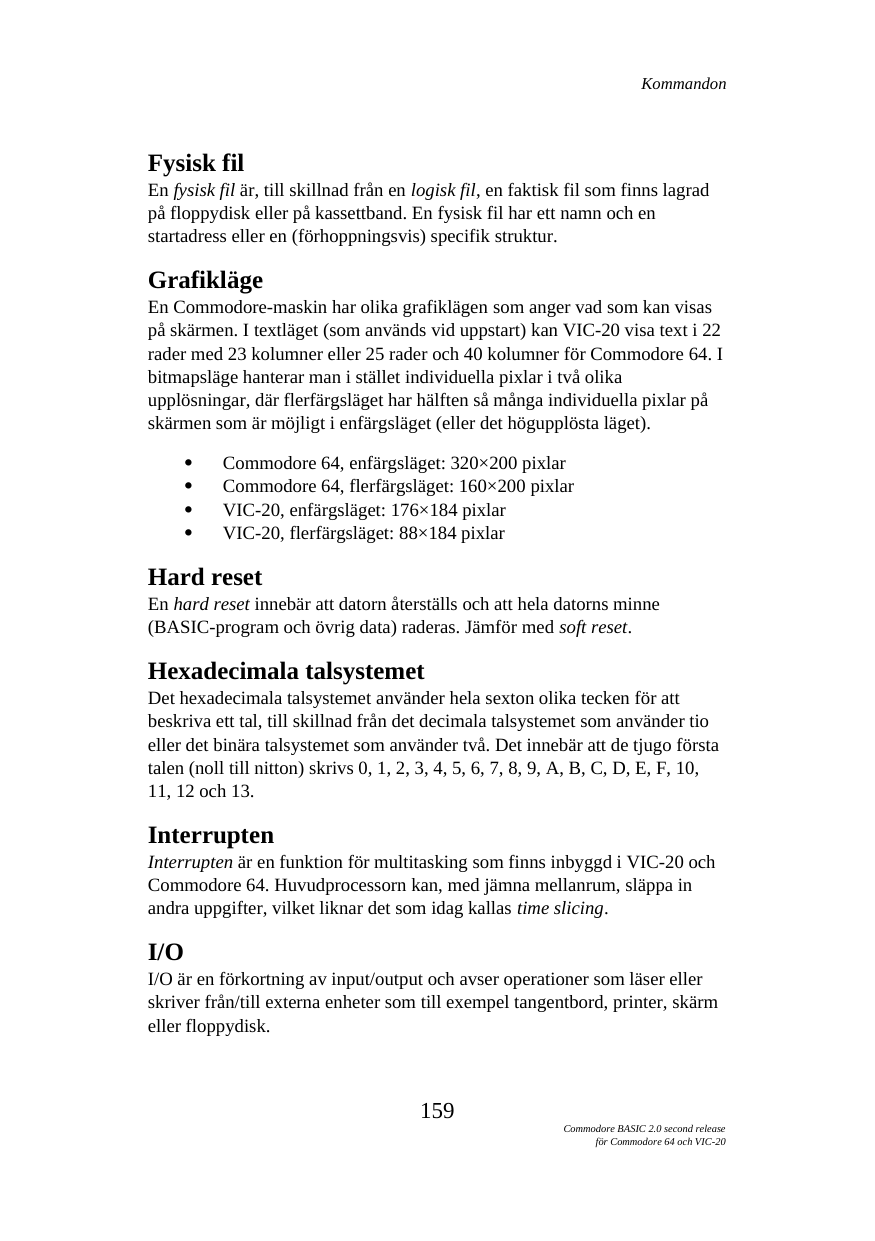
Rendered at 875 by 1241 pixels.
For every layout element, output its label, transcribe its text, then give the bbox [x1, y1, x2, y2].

text En fysisk fil är, till skillnad från en logisk fil, en faktisk fil som finns lagrad på floppydisk eller på kassettband. En fysisk fil har ett namn och en startadress eller en (förhoppningsvis) specifik struktur. [148, 179, 726, 247]
subtitle Hard reset [148, 562, 726, 591]
list VIC-20, flerfärgsläget: 88×184 pixlar [185, 522, 726, 543]
text Det hexadecimala talsystemet använder hela sexton olika tecken för att beskriva ett tal, till skillnad från det decimala talsystemet som använder tio eller det binära talsystemet som använder två. Det innebär att de tjugo första talen (noll till nitton) skrivs 0, 1, 2, 3, 4, 5, 6, 7, 8, 9, A, B, C, D, E, F, 10, 11, 12 och 13. [148, 687, 726, 801]
subtitle I/O [148, 937, 726, 966]
list Commodore 64, enfärgsläget: 320×200 pixlar [185, 452, 726, 474]
subtitle Hexadecimala talsystemet [148, 656, 726, 685]
subtitle Grafikläge [148, 265, 726, 294]
subtitle Fysisk fil [148, 148, 726, 176]
text I/O är en förkortning av input/output och avser operationer som läser eller skriver från/till externa enheter som till exempel tangentbord, printer, skärm eller floppydisk. [148, 968, 726, 1036]
list VIC-20, enfärgsläget: 176×184 pixlar [185, 499, 726, 520]
text En Commodore-maskin har olika grafiklägen som anger vad som kan visas på skärmen. I textläget (som används vid uppstart) kan VIC-20 visa text i 22 rader med 23 kolumner eller 25 rader och 40 kolumner för Commodore 64. I bitmapsläge hanterar man i stället individuella pixlar i två olika upplösningar, där flerfärgsläget har hälften så många individuella pixlar på skärmen som är möjligt i enfärgsläget (eller det högupplösta läget). [148, 296, 726, 434]
subtitle Interrupten [148, 820, 726, 848]
text Interrupten är en funktion för multitasking som finns inbyggd i VIC-20 och Commodore 64. Huvudprocessorn kan, med jämna mellanrum, släppa in andra uppgifter, vilket liknar det som idag kallas time slicing. [148, 851, 726, 919]
list Commodore 64, flerfärgsläget: 160×200 pixlar [185, 475, 726, 497]
text En hard reset innebär att datorn återställs och att hela datorns minne (BASIC-program och övrig data) raderas. Jämför med soft reset. [148, 593, 726, 638]
